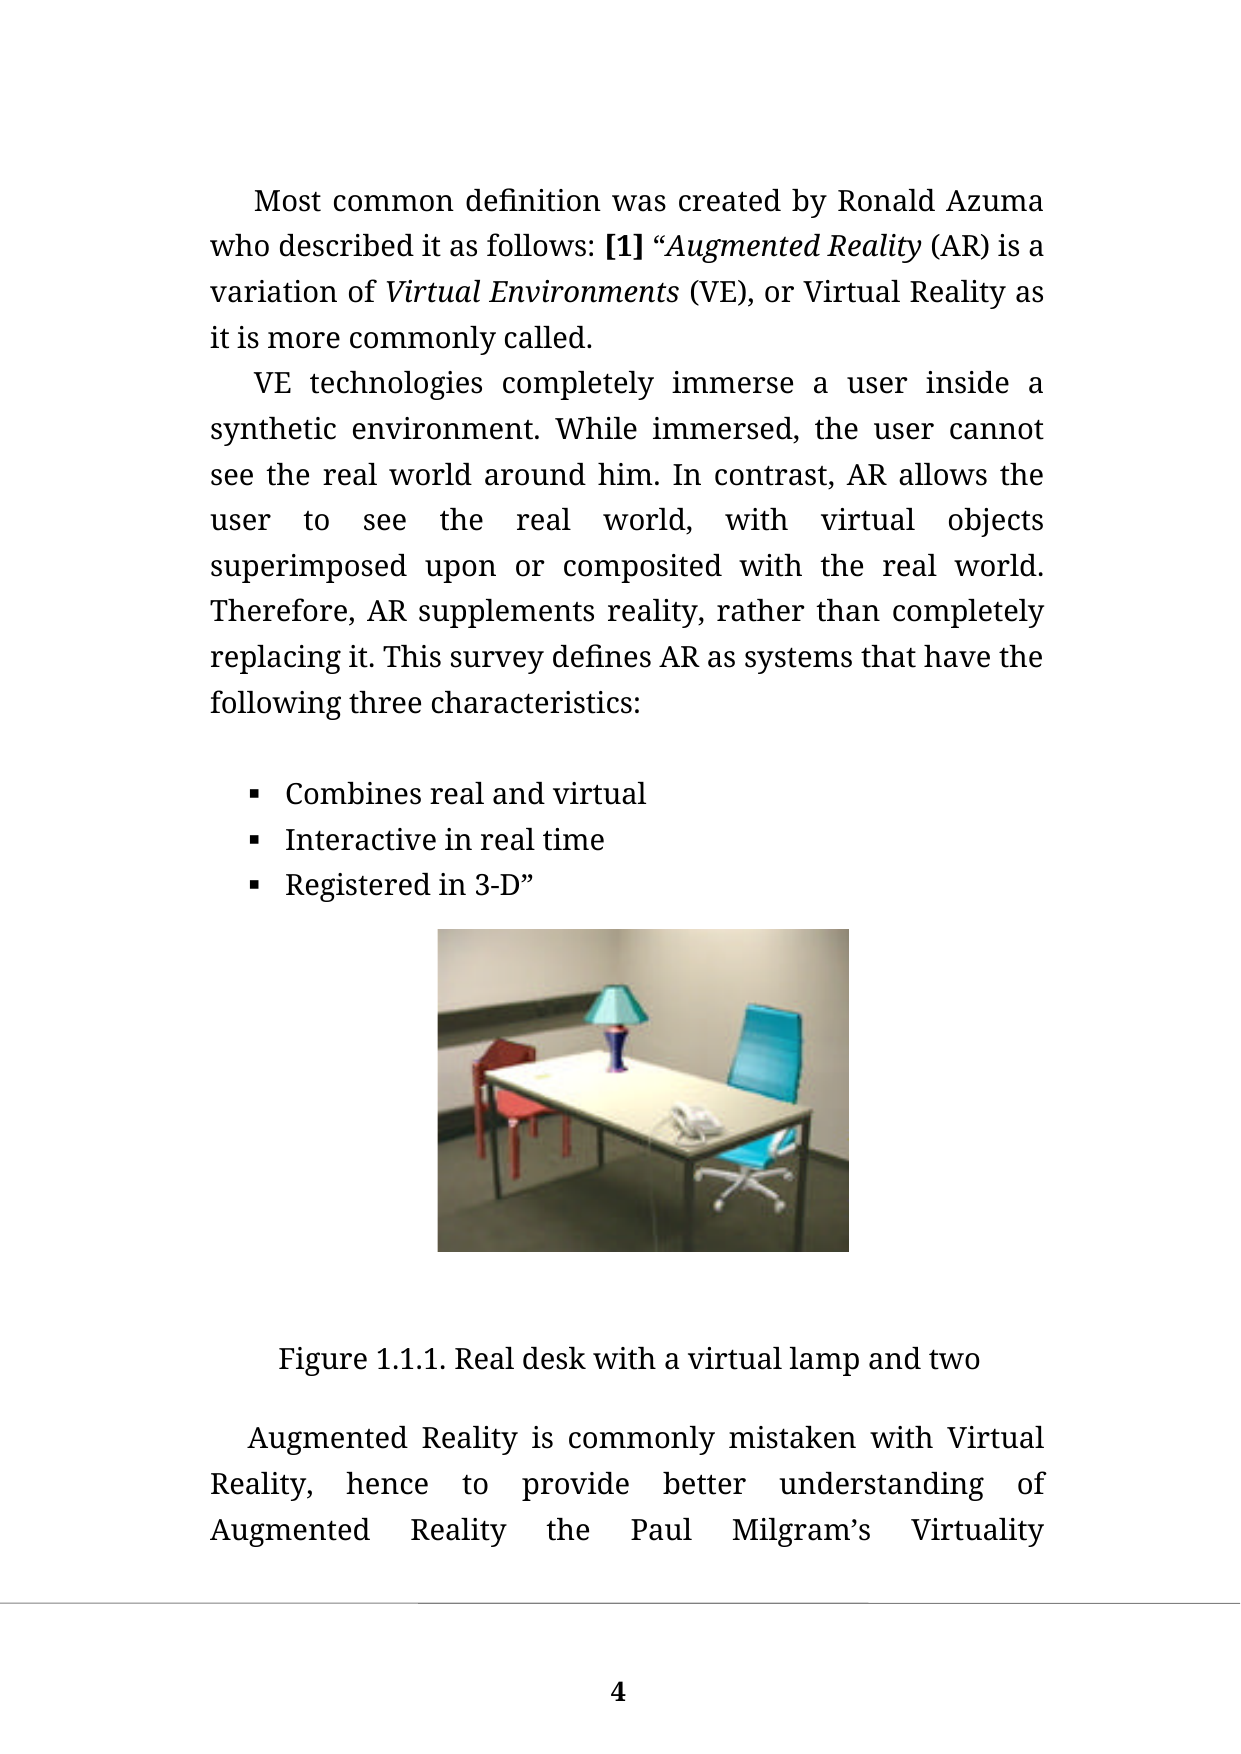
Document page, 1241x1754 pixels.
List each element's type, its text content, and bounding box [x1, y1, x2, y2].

text VE technologies completely immerse a user inside a synthetic environment. While immersed, the user cannot see the real world around him. In contrast, AR allows the user to see the real world, with virtual objects superimposed upon or composited with the real world. Therefore, AR supplements reality, rather than completely replacing it. This survey defines AR as systems that have the following three characteristics: [210, 362, 1045, 722]
list Registered in 3-D” [247, 864, 1045, 904]
list Combines real and virtual [247, 773, 1045, 813]
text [210, 1321, 1045, 1549]
text Most common definition was created by Ronald Azuma who described it as follows: [1] “Augmented Reality (AR) is a variation of Virtual Environments (VE), or Virtual Reality as it is more commonly called. [210, 180, 1045, 357]
list Interactive in real time [247, 819, 1045, 858]
